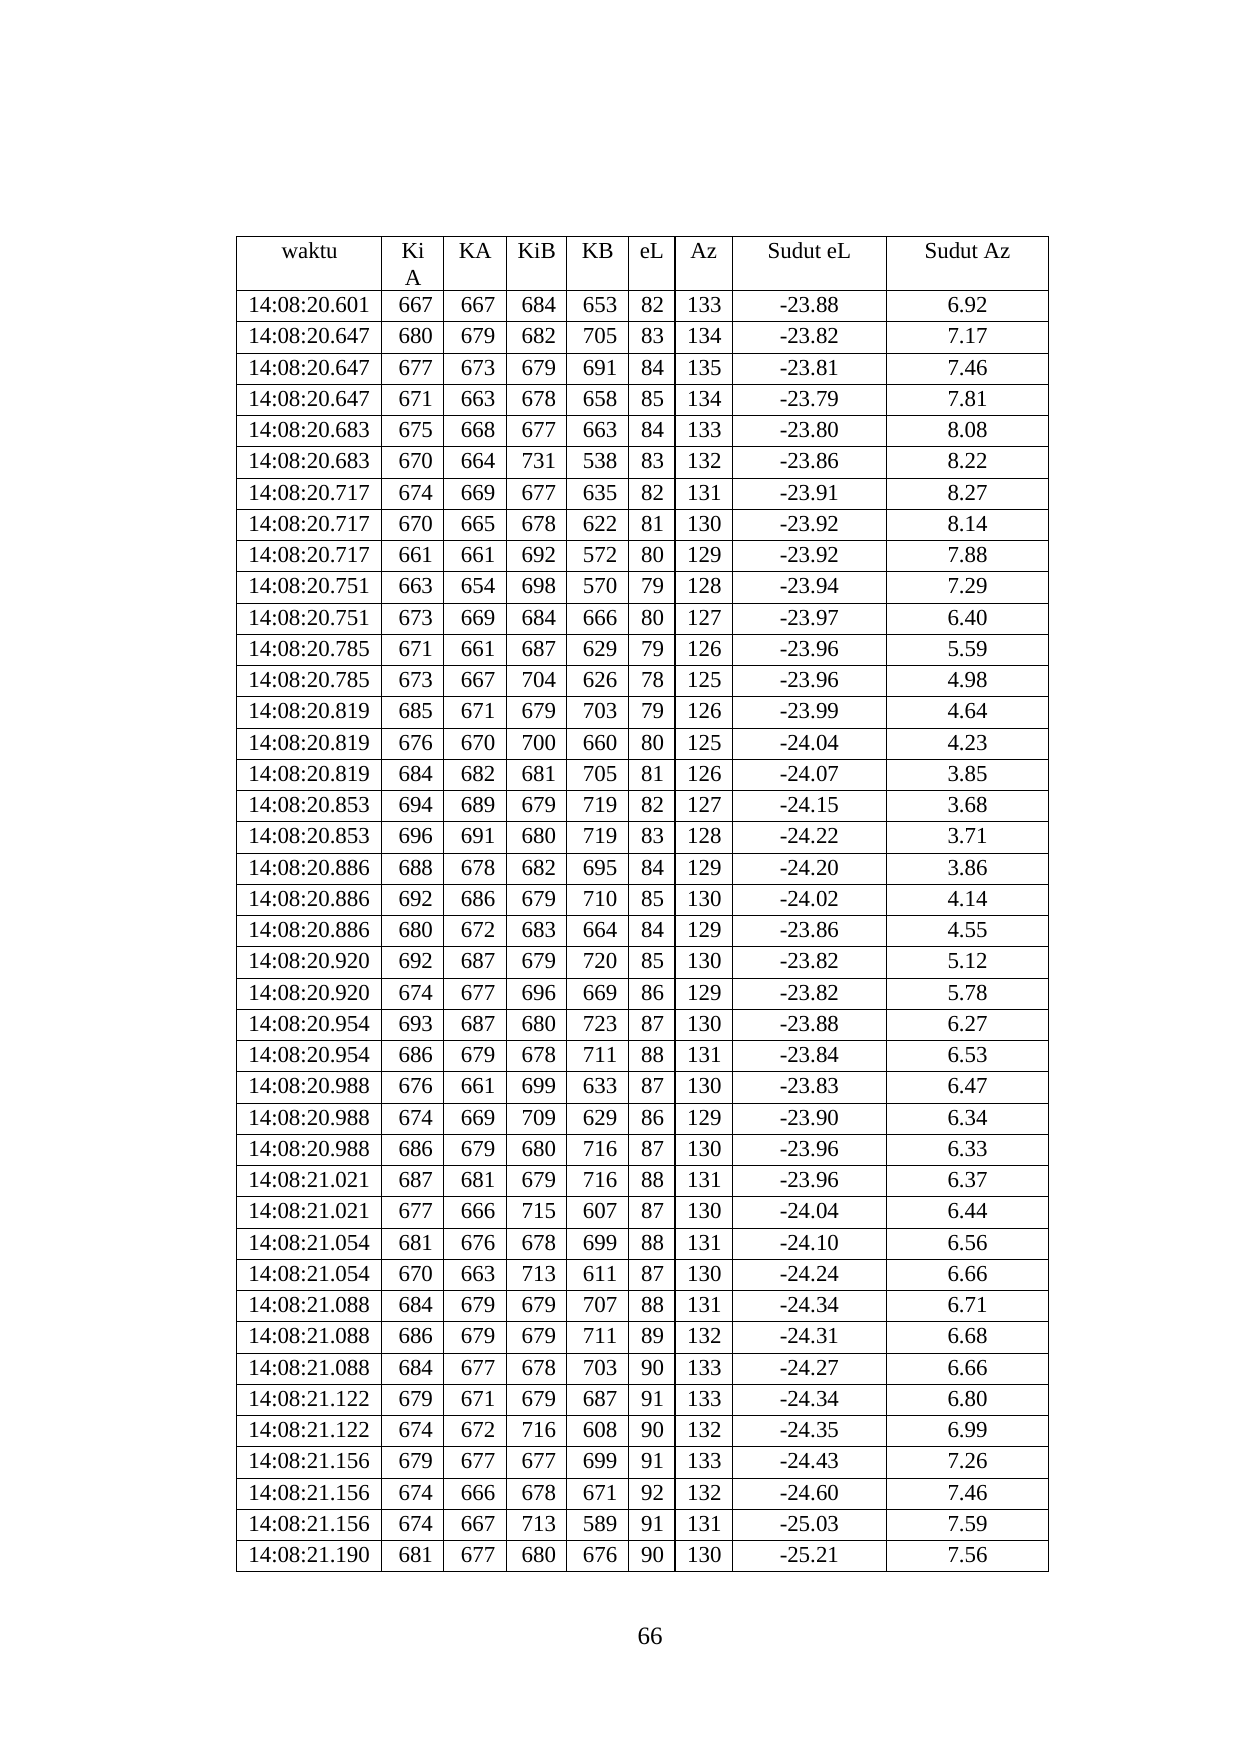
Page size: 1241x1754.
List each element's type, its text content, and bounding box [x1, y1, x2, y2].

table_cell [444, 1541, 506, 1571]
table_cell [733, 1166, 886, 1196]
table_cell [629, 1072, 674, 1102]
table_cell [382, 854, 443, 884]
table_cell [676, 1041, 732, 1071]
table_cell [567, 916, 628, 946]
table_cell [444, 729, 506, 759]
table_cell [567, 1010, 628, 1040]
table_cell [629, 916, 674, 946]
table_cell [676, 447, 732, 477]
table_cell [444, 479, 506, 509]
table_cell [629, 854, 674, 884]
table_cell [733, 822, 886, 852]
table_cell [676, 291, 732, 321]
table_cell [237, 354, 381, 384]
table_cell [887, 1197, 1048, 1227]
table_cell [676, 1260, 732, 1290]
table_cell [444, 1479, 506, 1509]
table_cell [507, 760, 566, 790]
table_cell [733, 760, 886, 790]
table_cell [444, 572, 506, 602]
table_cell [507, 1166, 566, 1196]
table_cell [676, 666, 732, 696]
table_header KiB [507, 237, 566, 290]
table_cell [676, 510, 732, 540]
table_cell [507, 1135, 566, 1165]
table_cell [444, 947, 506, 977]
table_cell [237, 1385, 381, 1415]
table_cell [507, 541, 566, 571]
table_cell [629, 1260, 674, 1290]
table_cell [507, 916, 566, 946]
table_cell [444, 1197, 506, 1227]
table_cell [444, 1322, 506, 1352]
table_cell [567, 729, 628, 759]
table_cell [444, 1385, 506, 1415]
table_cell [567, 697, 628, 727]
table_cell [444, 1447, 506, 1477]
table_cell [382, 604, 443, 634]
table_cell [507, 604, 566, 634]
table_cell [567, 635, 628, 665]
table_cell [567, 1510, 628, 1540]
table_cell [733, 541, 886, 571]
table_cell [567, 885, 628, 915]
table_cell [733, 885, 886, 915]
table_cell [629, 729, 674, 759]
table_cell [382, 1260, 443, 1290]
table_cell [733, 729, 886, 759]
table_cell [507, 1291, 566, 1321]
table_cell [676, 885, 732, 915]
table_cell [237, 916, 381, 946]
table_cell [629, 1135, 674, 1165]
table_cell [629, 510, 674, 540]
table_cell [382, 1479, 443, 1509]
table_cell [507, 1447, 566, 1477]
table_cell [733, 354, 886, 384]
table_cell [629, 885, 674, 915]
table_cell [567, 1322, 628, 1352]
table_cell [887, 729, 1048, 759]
table_header KiA [382, 237, 443, 290]
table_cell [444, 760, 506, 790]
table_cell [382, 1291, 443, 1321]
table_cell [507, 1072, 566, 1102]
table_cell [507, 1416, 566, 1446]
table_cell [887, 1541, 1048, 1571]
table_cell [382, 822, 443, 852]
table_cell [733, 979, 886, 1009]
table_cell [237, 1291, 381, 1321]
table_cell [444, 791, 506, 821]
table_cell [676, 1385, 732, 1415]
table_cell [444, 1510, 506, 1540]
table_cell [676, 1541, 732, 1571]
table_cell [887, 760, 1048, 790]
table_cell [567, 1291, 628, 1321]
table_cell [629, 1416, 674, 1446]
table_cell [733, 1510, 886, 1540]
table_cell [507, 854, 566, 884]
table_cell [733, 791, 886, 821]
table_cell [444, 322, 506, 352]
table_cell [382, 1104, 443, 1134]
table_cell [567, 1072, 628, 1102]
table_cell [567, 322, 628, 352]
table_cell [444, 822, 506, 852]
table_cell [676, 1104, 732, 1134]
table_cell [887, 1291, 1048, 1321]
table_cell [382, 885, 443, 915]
table_header eL [629, 237, 674, 290]
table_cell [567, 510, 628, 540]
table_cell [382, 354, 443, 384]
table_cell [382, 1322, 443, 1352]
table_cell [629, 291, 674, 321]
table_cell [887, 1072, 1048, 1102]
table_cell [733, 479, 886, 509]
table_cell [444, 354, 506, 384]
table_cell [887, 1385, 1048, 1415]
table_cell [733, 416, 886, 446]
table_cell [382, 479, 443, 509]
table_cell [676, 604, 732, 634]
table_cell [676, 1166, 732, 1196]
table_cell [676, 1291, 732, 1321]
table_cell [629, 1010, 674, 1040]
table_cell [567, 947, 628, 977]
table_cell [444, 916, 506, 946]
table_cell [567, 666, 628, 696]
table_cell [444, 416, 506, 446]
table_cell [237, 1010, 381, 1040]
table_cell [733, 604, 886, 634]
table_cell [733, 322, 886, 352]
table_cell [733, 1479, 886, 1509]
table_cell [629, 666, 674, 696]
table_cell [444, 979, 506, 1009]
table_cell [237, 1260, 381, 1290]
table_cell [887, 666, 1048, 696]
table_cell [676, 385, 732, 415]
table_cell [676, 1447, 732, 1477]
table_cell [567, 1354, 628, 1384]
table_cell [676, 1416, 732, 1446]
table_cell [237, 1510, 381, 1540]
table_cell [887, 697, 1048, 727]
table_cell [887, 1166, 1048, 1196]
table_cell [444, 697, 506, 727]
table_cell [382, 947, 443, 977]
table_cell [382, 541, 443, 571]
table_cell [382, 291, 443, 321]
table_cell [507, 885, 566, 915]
table_header Sudut eL [733, 237, 886, 290]
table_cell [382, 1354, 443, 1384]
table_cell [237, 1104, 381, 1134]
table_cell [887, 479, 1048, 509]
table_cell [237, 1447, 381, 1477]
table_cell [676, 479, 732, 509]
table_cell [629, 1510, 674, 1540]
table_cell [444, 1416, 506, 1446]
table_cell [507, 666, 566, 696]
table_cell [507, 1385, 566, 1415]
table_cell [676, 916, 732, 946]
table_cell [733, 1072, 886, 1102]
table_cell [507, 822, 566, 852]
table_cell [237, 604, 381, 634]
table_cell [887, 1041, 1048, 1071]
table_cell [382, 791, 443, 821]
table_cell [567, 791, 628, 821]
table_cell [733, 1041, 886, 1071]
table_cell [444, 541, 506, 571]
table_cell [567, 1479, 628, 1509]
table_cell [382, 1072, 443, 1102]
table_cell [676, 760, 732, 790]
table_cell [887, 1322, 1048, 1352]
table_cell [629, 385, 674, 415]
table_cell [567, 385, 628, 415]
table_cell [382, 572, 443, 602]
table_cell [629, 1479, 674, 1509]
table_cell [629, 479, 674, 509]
table_header waktu [237, 237, 381, 290]
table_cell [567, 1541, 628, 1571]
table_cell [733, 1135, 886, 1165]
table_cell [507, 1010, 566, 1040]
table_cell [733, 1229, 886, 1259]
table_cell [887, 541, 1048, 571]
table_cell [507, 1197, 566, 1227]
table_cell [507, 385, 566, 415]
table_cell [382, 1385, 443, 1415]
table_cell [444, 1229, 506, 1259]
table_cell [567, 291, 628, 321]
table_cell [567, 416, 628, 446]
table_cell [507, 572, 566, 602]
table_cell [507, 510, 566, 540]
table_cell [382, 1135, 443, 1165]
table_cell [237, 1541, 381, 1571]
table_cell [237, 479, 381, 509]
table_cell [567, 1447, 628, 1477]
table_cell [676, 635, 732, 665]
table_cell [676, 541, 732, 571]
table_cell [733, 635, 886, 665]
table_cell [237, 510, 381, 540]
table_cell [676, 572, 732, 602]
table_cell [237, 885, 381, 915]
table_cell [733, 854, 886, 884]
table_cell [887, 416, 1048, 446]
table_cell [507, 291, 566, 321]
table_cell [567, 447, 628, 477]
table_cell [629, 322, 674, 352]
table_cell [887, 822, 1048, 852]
table_header Az [676, 237, 732, 290]
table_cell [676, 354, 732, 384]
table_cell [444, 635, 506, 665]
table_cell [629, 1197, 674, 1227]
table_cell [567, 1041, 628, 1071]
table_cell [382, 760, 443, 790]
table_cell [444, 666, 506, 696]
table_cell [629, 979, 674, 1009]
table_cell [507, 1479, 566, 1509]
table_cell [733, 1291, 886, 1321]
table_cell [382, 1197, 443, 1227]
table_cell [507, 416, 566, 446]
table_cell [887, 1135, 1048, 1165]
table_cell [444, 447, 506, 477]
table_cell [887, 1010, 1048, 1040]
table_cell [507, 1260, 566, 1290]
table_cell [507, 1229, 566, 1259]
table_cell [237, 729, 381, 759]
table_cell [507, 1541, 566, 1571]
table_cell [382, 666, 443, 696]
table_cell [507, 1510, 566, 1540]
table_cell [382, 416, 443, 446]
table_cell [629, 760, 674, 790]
table_header KA [444, 237, 506, 290]
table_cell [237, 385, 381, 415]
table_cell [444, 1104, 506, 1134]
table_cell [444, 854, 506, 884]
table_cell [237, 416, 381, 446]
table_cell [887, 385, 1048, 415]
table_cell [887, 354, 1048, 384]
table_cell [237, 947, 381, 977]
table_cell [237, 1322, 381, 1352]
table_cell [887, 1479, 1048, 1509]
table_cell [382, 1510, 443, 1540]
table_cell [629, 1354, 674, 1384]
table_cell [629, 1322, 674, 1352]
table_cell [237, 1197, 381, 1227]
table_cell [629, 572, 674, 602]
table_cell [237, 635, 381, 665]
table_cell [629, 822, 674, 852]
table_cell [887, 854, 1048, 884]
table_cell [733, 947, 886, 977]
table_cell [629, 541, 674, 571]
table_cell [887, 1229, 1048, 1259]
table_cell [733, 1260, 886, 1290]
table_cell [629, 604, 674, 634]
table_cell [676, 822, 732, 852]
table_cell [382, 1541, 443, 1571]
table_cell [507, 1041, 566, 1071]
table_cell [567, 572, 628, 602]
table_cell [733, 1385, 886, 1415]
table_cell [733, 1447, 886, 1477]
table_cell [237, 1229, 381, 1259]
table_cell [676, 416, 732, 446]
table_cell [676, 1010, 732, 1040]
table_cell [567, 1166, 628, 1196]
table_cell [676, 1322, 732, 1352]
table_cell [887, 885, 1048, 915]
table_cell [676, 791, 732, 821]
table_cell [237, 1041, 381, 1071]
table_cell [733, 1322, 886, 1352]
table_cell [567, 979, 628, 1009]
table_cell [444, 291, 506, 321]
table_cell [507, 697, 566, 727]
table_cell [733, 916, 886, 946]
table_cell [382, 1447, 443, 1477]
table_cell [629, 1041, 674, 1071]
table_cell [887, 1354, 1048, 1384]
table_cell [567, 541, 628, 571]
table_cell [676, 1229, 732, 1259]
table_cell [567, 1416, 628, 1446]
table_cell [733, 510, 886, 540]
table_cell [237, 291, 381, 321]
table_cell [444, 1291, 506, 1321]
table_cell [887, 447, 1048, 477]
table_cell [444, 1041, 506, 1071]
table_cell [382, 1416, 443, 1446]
table_header Sudut Az [887, 237, 1048, 290]
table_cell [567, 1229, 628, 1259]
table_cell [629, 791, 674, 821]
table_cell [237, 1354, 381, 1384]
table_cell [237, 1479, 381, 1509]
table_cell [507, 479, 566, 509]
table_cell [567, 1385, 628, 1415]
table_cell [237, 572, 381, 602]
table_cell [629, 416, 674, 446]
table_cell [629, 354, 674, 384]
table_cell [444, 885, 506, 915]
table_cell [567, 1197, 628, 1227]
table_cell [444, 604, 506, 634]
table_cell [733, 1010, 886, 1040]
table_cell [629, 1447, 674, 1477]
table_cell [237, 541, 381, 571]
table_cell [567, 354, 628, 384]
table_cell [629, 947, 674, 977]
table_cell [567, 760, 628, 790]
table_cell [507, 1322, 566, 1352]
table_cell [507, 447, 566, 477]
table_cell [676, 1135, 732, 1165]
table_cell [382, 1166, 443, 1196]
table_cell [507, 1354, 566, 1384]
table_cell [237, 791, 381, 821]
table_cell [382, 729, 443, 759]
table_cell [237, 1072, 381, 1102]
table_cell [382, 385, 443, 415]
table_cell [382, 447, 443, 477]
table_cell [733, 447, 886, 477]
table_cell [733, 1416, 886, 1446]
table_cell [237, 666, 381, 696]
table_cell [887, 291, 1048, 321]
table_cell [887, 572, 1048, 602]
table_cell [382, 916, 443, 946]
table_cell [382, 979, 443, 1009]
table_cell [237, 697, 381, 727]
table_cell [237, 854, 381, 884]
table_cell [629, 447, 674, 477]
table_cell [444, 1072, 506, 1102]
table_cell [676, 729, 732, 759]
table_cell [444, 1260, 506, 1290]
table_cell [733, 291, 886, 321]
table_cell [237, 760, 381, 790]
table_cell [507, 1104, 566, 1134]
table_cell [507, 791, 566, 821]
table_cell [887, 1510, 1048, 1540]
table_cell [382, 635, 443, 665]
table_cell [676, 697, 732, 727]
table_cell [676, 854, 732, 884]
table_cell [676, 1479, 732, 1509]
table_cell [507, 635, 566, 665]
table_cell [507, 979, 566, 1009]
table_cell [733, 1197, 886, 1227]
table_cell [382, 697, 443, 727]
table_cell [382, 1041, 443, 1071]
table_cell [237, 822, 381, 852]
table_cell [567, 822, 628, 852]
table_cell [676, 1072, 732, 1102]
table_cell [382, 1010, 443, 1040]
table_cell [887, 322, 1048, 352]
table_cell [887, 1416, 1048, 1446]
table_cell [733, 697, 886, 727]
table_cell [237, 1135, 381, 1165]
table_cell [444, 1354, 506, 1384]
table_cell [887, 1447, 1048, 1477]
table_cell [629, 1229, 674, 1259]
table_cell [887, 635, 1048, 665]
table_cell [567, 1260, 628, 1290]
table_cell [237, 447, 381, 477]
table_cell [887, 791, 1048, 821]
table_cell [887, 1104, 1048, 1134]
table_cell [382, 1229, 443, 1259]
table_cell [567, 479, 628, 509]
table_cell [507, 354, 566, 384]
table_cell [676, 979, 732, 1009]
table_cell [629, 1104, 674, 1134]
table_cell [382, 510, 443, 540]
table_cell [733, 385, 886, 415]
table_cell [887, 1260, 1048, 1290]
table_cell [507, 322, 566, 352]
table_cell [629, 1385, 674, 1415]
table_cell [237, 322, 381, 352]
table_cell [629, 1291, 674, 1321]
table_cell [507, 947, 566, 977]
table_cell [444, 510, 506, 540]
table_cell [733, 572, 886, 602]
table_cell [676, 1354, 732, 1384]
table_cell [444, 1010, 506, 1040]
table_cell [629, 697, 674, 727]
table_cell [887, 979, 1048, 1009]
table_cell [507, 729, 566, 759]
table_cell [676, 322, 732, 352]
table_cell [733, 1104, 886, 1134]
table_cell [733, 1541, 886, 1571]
table_header KB [567, 237, 628, 290]
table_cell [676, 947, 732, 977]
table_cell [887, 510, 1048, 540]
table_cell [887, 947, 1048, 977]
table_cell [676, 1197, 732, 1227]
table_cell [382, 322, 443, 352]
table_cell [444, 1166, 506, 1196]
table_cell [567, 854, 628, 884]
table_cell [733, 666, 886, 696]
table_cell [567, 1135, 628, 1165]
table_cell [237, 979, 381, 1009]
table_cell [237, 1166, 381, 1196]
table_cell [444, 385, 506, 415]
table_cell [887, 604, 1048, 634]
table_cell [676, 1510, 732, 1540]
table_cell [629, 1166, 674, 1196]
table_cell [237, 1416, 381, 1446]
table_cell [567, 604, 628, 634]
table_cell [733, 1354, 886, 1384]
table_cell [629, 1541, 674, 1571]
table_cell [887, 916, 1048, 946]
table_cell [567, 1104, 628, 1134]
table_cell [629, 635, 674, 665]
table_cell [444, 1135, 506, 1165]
